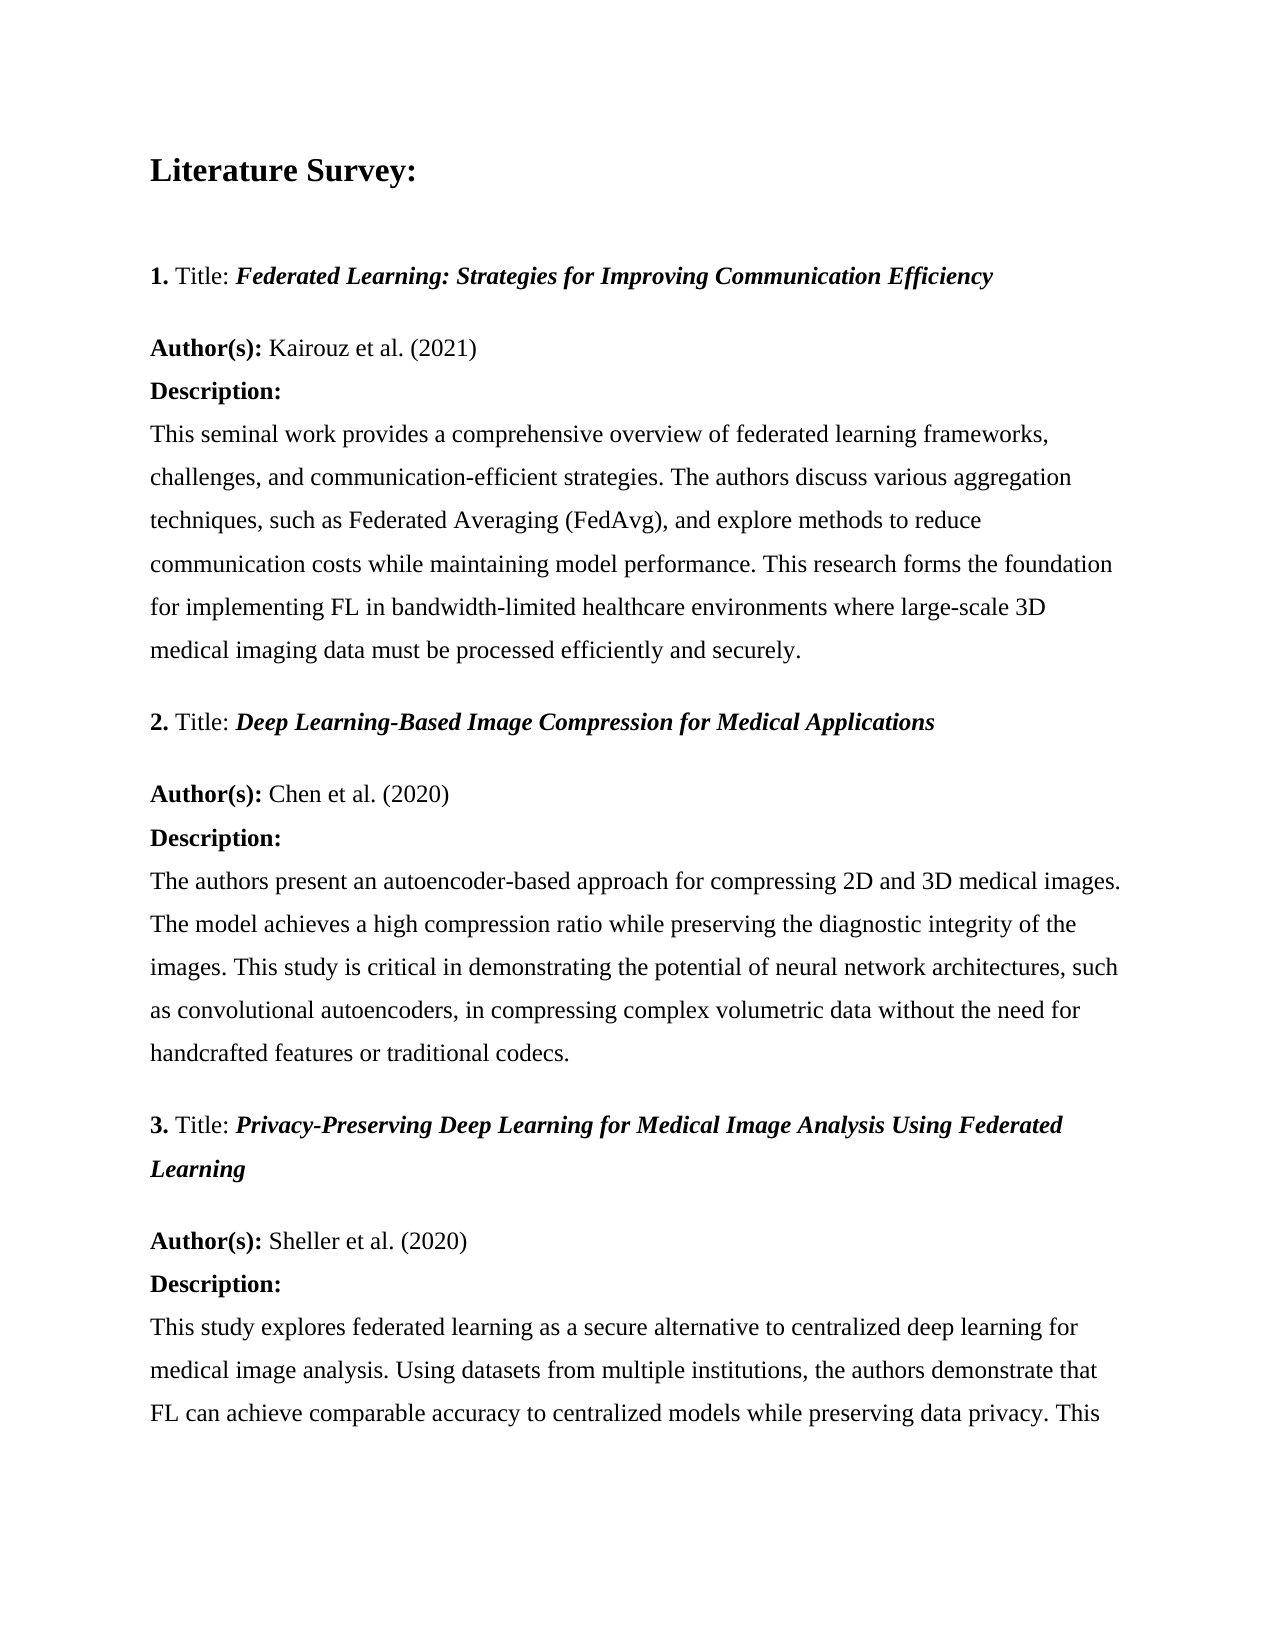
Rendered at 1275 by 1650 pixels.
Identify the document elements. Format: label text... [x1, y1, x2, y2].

subtitle 1. Title: Federated Learning: Strategies for Improving Communication Efficiency [150, 261, 1125, 289]
subtitle 3. Title: Privacy-Preserving Deep Learning for Medical Image Analysis Using Federated Learning [150, 1111, 1125, 1182]
text Author(s): Kairouz et al. (2021) Description: This seminal work provides a comprehensive overview of federated learning frameworks, challenges, and communication-efficient strategies. The authors discuss various aggregation techniques, such as Federated Averaging (FedAvg), and explore methods to reduce communication costs while maintaining model performance. This research forms the foundation for implementing FL in bandwidth-limited healthcare environments where large-scale 3D medical imaging data must be processed efficiently and securely. [150, 333, 1125, 664]
text Author(s): Chen et al. (2020) Description: The authors present an autoencoder-based approach for compressing 2D and 3D medical images. The model achieves a high compression ratio while preserving the diagnostic integrity of the images. This study is critical in demonstrating the potential of neural network architectures, such as convolutional autoencoders, in compressing complex volumetric data without the need for handcrafted features or traditional codecs. [150, 779, 1125, 1067]
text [150, 1226, 1125, 1427]
subtitle 2. Title: Deep Learning-Based Image Compression for Medical Applications [150, 707, 1125, 736]
text Literature Survey: [150, 150, 1125, 188]
